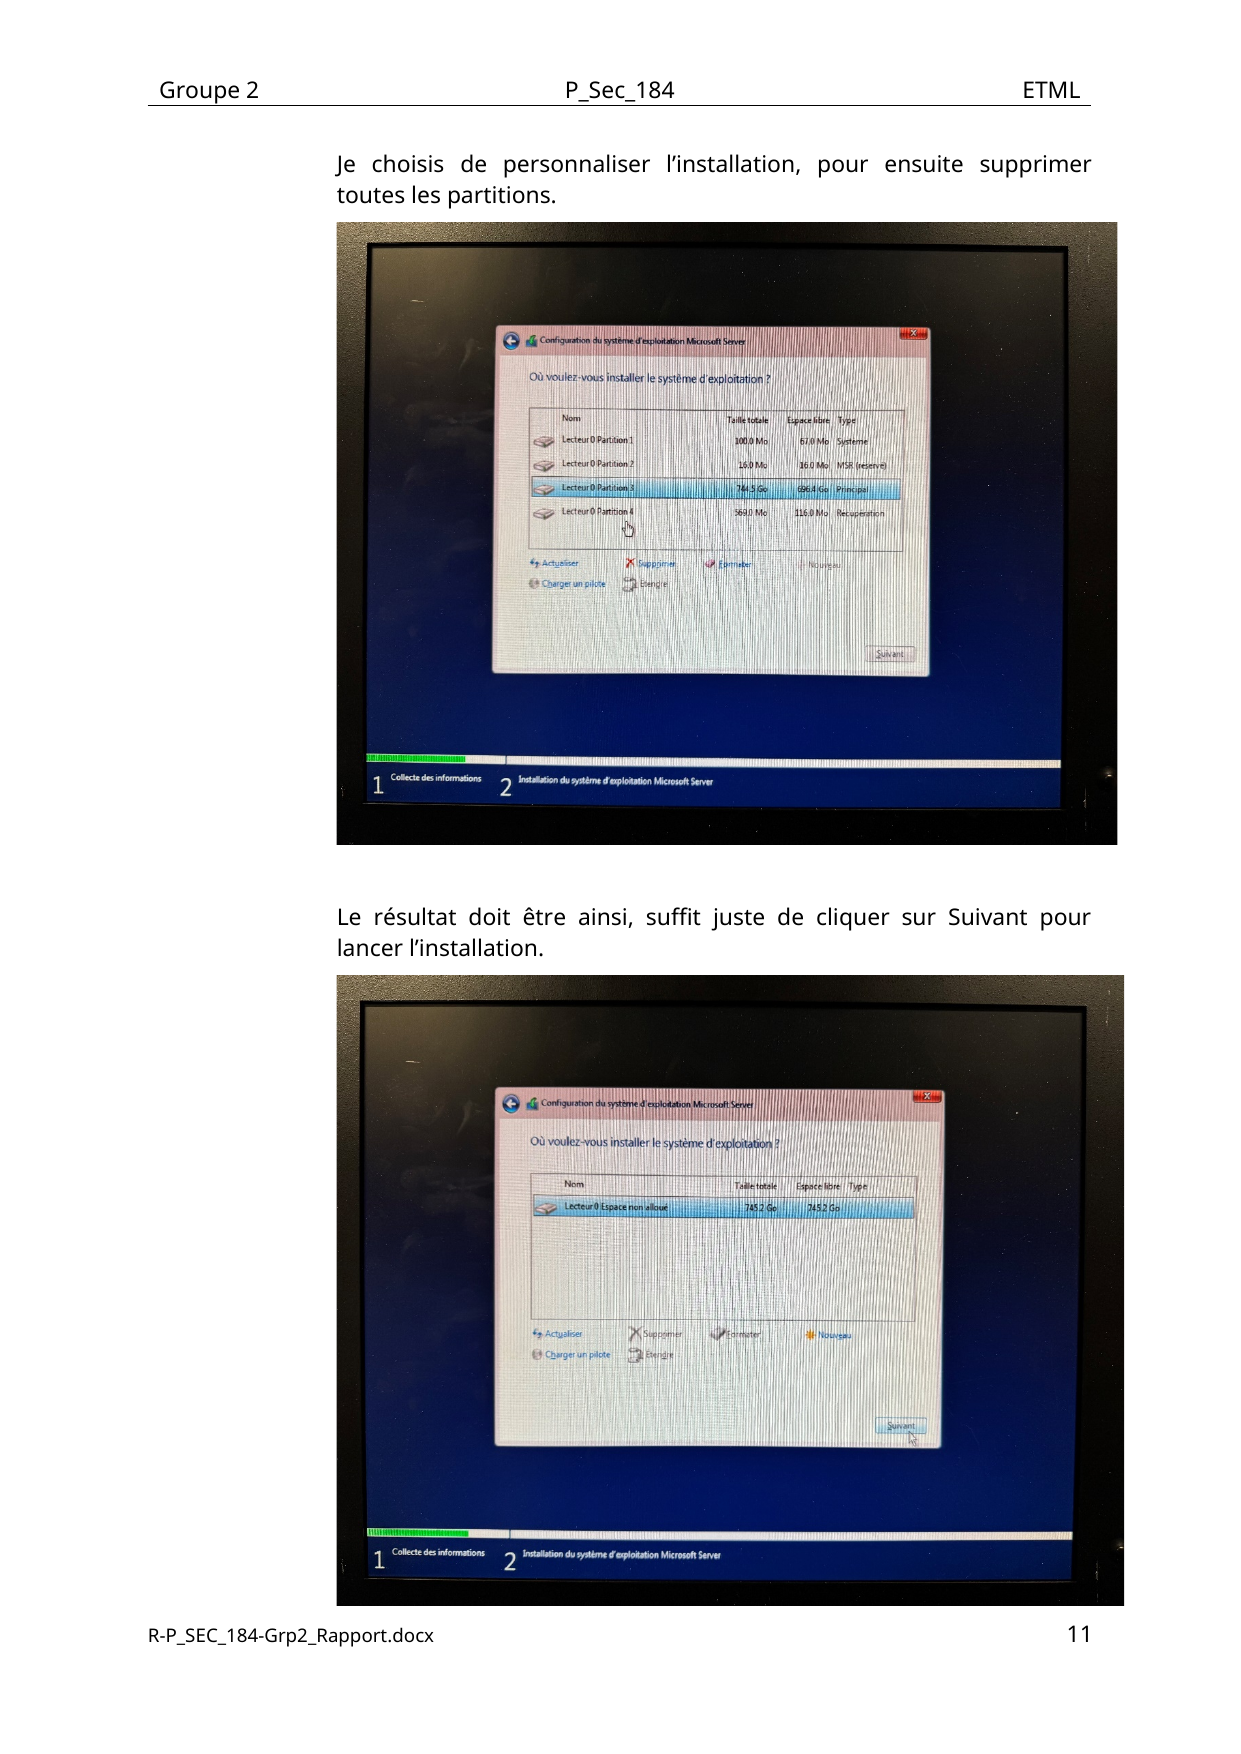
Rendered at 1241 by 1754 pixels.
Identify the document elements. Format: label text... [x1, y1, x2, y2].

picture [336, 975, 1125, 1606]
picture [336, 222, 1118, 845]
text Le résultat doit être ainsi, suffit juste de cliquer sur Suivant pour lancer l’installation. [337, 901, 1092, 963]
text Je choisis de personnaliser l’installation, pour ensuite supprimer toutes les partitions. [337, 148, 1092, 210]
